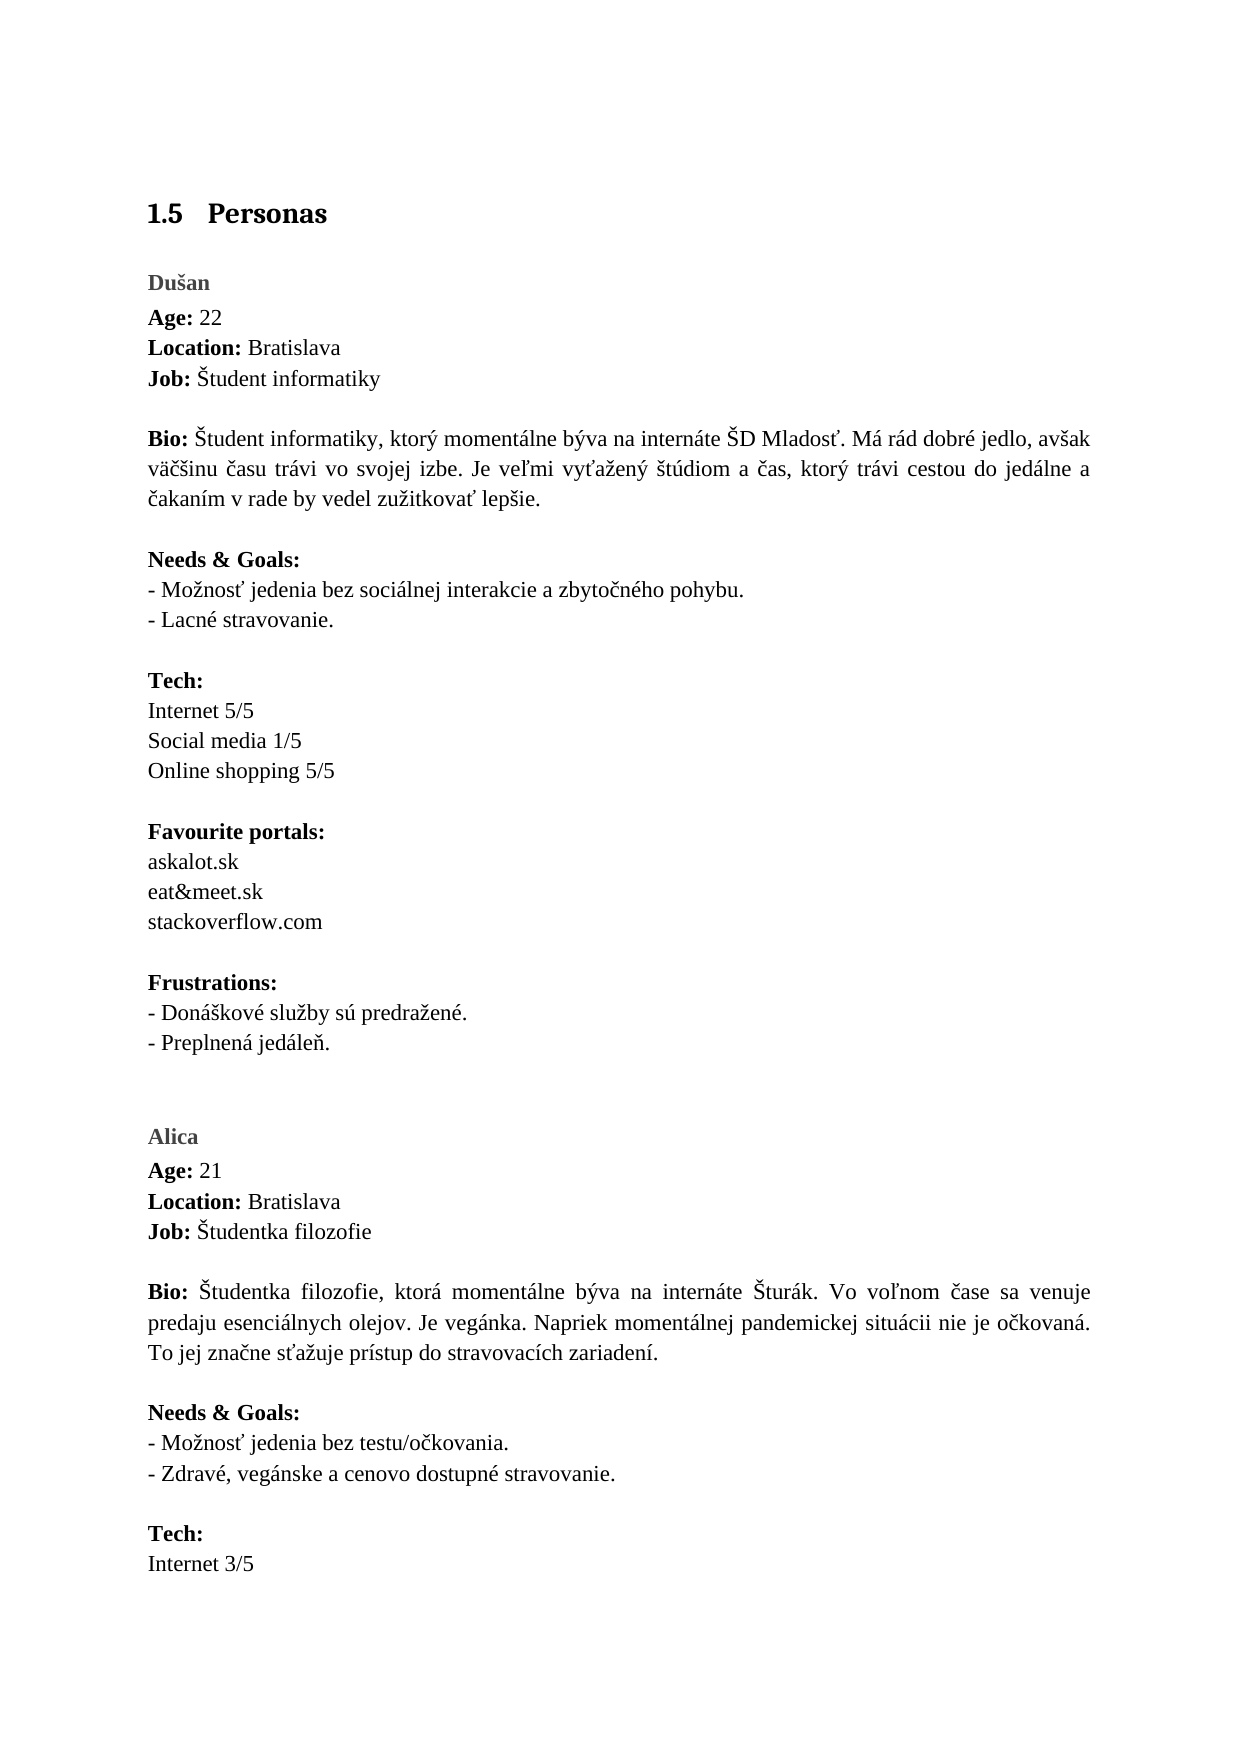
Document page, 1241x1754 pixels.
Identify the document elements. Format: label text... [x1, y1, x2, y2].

subtitle Personas [148, 198, 1093, 231]
subtitle Dušan [148, 269, 1093, 296]
text Age: 21 [148, 1158, 1093, 1184]
text Internet 5/5 [148, 697, 1093, 723]
text Online shopping 5/5 [148, 757, 1093, 784]
text Job: Študentka filozofie [148, 1218, 1093, 1244]
text Age: 22 [148, 304, 1093, 331]
text - Lacné stravovanie. [148, 606, 1093, 633]
text Location: Bratislava [148, 1188, 1093, 1214]
text Needs & Goals: [148, 1399, 1093, 1426]
text Internet 3/5 [148, 1550, 1093, 1577]
text Favourite portals: [148, 818, 1093, 844]
text eat&meet.sk [148, 878, 1093, 904]
text Job: Študent informatiky [148, 364, 1093, 391]
text stackoverflow.com [148, 908, 1093, 935]
text - Možnosť jedenia bez testu/očkovania. [148, 1429, 1093, 1456]
text Frustrations: [148, 969, 1093, 995]
text Location: Bratislava [148, 334, 1093, 361]
text - Zdravé, vegánske a cenovo dostupné stravovanie. [148, 1460, 1093, 1486]
text Bio: Študent informatiky, ktorý momentálne býva na internáte ŠD Mladosť. Má rád dobré jedlo, avšak väčšinu času trávi vo svojej izbe. Je veľmi vyťažený štúdiom a čas, ktorý trávi cestou do jedálne a čakaním v rade by vedel zužitkovať lepšie. [148, 425, 1093, 512]
text Social media 1/5 [148, 727, 1093, 753]
text Tech: [148, 667, 1093, 693]
text Needs & Goals: [148, 546, 1093, 572]
subtitle Alica [148, 1123, 1093, 1149]
text - Donáškové služby sú predražené. [148, 999, 1093, 1025]
text - Možnosť jedenia bez sociálnej interakcie a zbytočného pohybu. [148, 576, 1093, 602]
text Tech: [148, 1520, 1093, 1546]
text Bio: Študentka filozofie, ktorá momentálne býva na internáte Šturák. Vo voľnom čase sa venuje predaju esenciálnych olejov. Je vegánka. Napriek momentálnej pandemickej situácii nie je očkovaná. To jej značne sťažuje prístup do stravovacích zariadení. [148, 1278, 1093, 1365]
text - Preplnená jedáleň. [148, 1029, 1093, 1056]
text askalot.sk [148, 848, 1093, 874]
